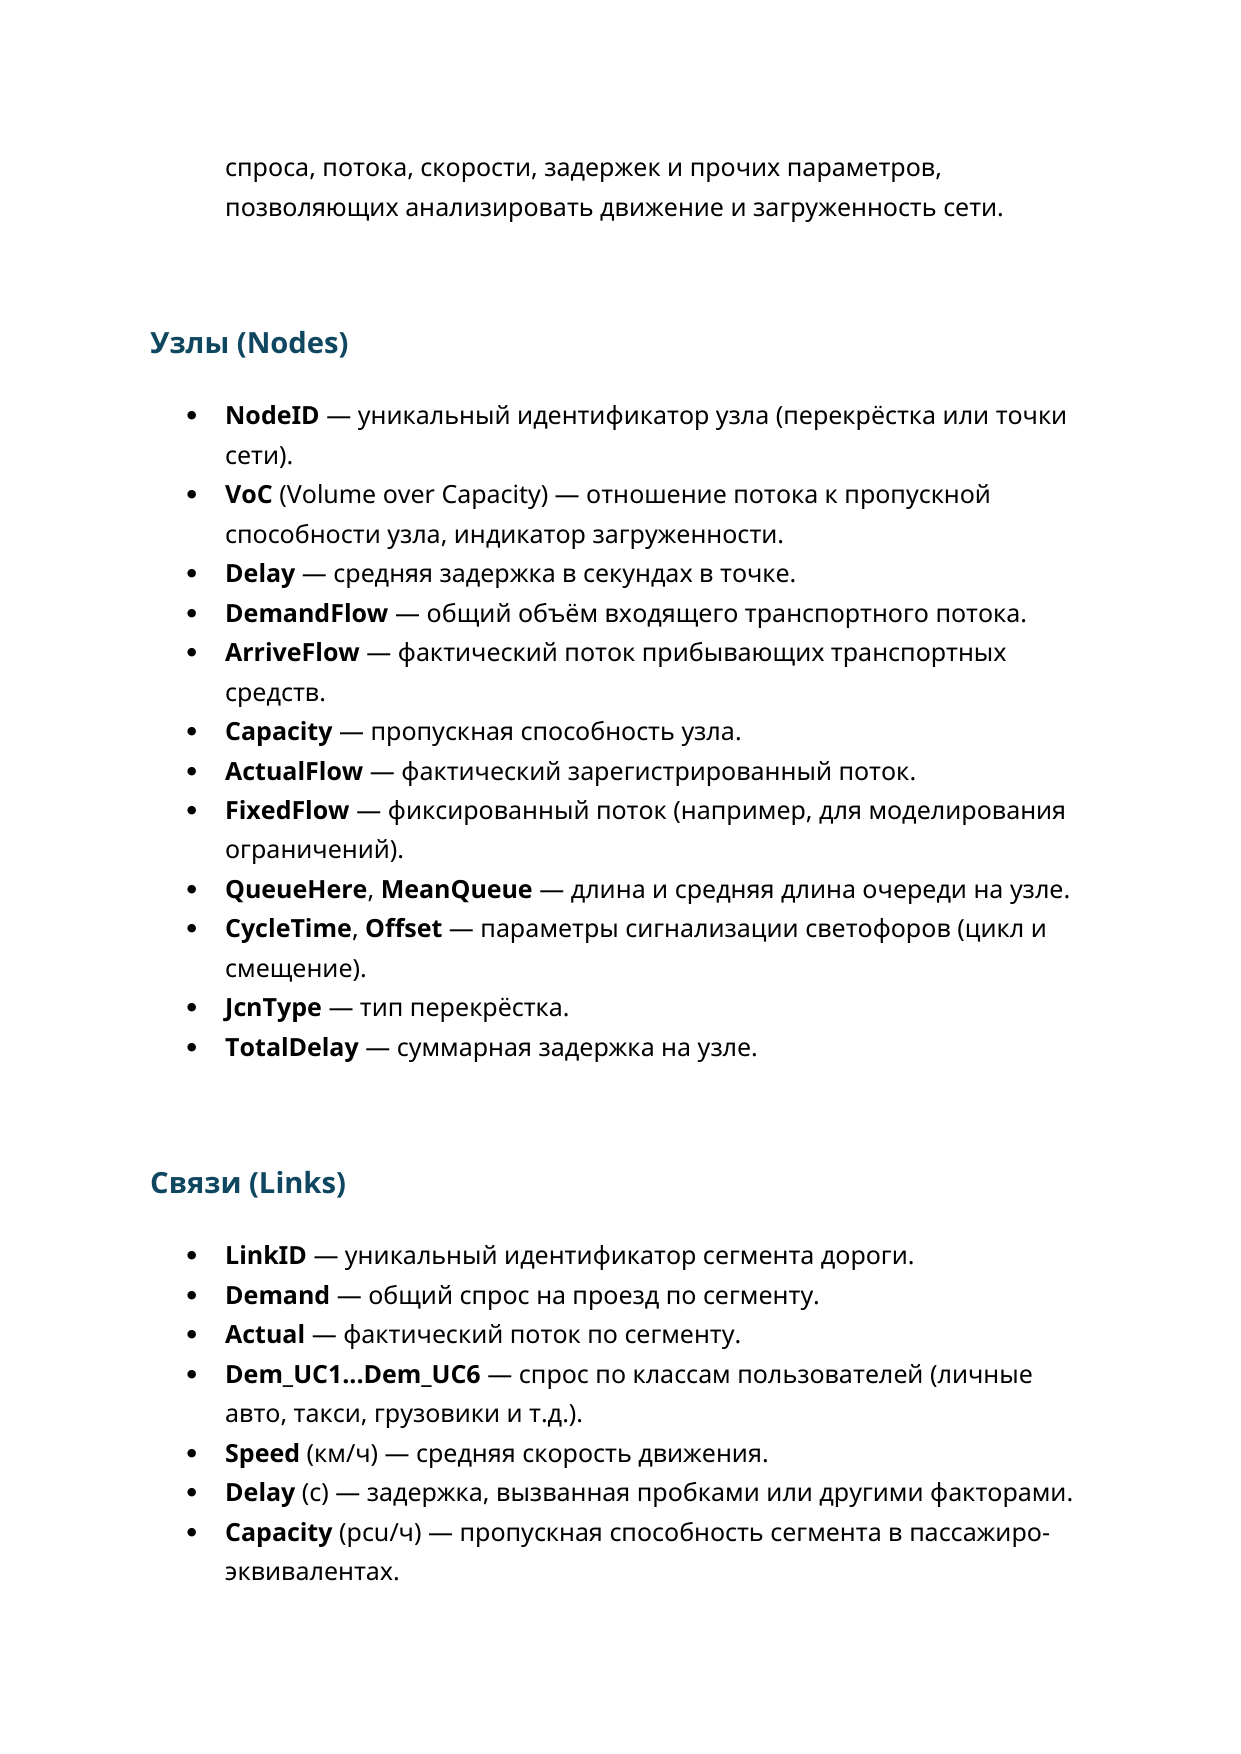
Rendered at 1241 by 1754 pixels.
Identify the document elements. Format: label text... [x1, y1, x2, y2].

list CycleTime, Offset — параметры сигнализации светофоров (цикл и смещение). [187, 911, 1090, 985]
list ActualFlow — фактический зарегистрированный поток. [187, 753, 1090, 787]
list LinkID — уникальный идентификатор сегмента дороги. [187, 1238, 1090, 1272]
list FixedFlow — фиксированный поток (например, для моделирования ограничений). [187, 793, 1090, 866]
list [225, 150, 1090, 223]
list Actual — фактический поток по сегменту. [187, 1317, 1090, 1351]
list Delay — средняя задержка в секундах в точке. [187, 556, 1090, 590]
list Demand — общий спрос на проезд по сегменту. [187, 1277, 1090, 1312]
list QueueHere, MeanQueue — длина и средняя длина очереди на узле. [187, 872, 1090, 906]
list TotalDelay — суммарная задержка на узле. [187, 1029, 1090, 1064]
subtitle Связи (Links) [150, 1163, 1090, 1202]
list JcnType — тип перекрёстка. [187, 990, 1090, 1024]
subtitle Узлы (Nodes) [150, 323, 1090, 362]
list Speed (км/ч) — средняя скорость движения. [187, 1435, 1090, 1469]
list Capacity — пропускная способность узла. [187, 714, 1090, 748]
list NodeID — уникальный идентификатор узла (перекрёстка или точки сети). [187, 398, 1090, 471]
list Dem_UC1...Dem_UC6 — спрос по классам пользователей (личные авто, такси, грузовики и т.д.). [187, 1356, 1090, 1430]
list VoC (Volume over Capacity) — отношение потока к пропускной способности узла, индикатор загруженности. [187, 477, 1090, 550]
list Capacity (pcu/ч) — пропускная способность сегмента в пассажиро-эквивалентах. [187, 1514, 1090, 1588]
list Delay (с) — задержка, вызванная пробками или другими факторами. [187, 1475, 1090, 1509]
list ArriveFlow — фактический поток прибывающих транспортных средств. [187, 635, 1090, 708]
list DemandFlow — общий объём входящего транспортного потока. [187, 595, 1090, 629]
